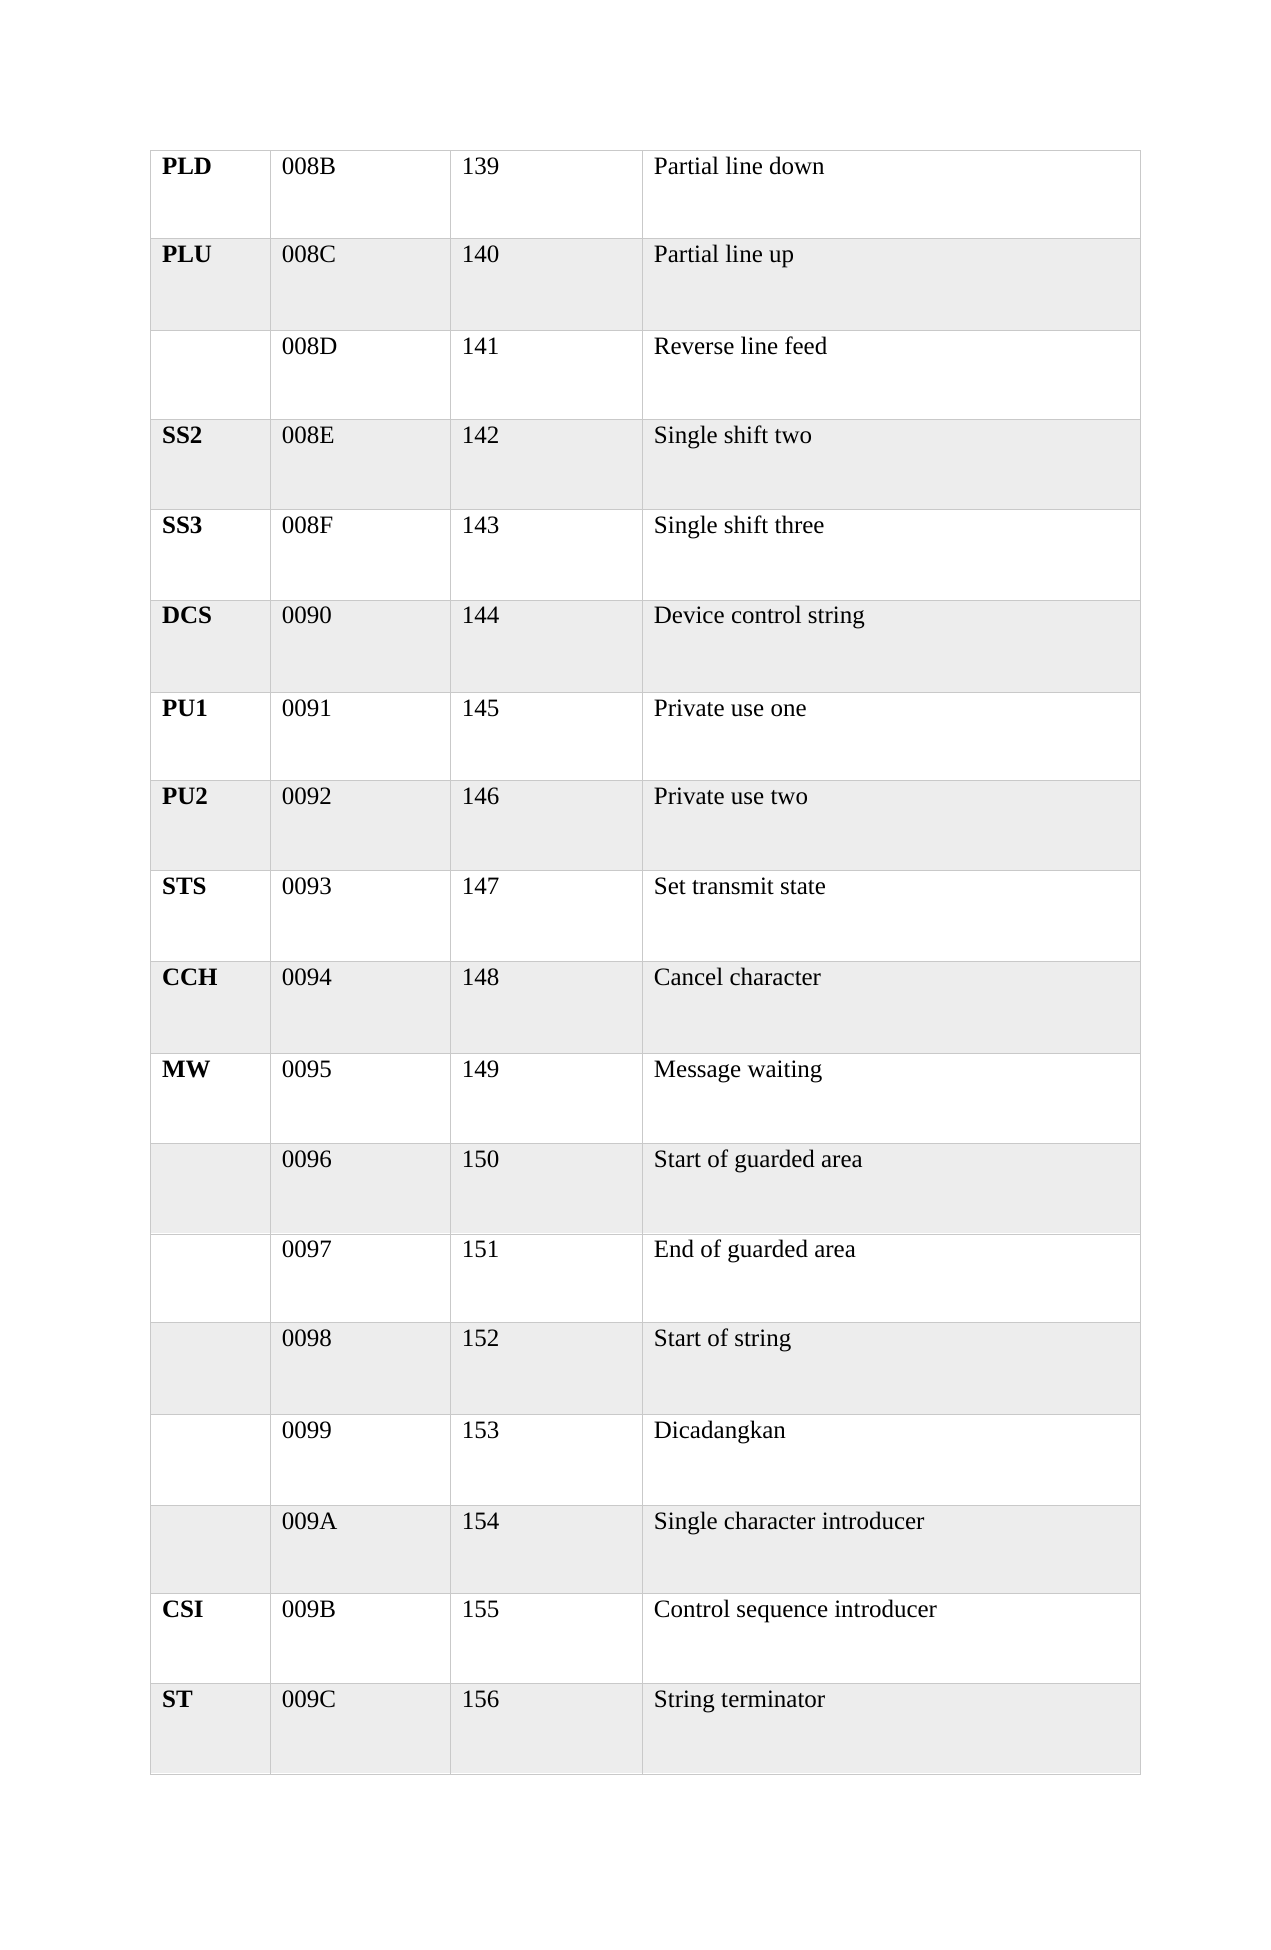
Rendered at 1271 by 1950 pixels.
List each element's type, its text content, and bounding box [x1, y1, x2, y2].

table_cell 0090 [271, 601, 450, 692]
table_cell Dicadangkan [643, 1415, 1140, 1505]
table_cell 153 [451, 1415, 642, 1505]
table_cell [151, 1323, 270, 1414]
table_cell 154 [451, 1506, 642, 1593]
table_cell Single character introducer [643, 1506, 1140, 1593]
table_cell Reverse line feed [643, 331, 1140, 419]
table_cell Single shift two [643, 420, 1140, 509]
table_cell 142 [451, 420, 642, 509]
table_cell [151, 1144, 270, 1233]
table_cell 146 [451, 781, 642, 870]
table_cell 155 [451, 1594, 642, 1683]
table_cell Device control string [643, 601, 1140, 692]
table_cell 0097 [271, 1235, 450, 1322]
table_cell 008D [271, 331, 450, 419]
table_cell Control sequence introducer [643, 1594, 1140, 1683]
table_cell PLU [151, 239, 270, 330]
table_cell Start of guarded area [643, 1144, 1140, 1233]
table_cell 148 [451, 962, 642, 1053]
table_cell Private use one [643, 693, 1140, 780]
table_cell 152 [451, 1323, 642, 1414]
table_cell 0098 [271, 1323, 450, 1414]
table_cell 0096 [271, 1144, 450, 1233]
table_cell 145 [451, 693, 642, 780]
table_cell [151, 1506, 270, 1593]
table_cell CSI [151, 1594, 270, 1683]
table_cell SS2 [151, 420, 270, 509]
table_cell PLD [151, 151, 270, 238]
table_cell Message waiting [643, 1054, 1140, 1143]
table_cell 0095 [271, 1054, 450, 1143]
table_cell 151 [451, 1235, 642, 1322]
table_cell 008E [271, 420, 450, 509]
table_cell SS3 [151, 510, 270, 599]
table_cell String terminator [643, 1684, 1140, 1773]
table_cell 009B [271, 1594, 450, 1683]
table_cell 0094 [271, 962, 450, 1053]
table_cell [151, 1415, 270, 1505]
table_cell 140 [451, 239, 642, 330]
table_cell 150 [451, 1144, 642, 1233]
table_cell PU2 [151, 781, 270, 870]
table_cell Partial line down [643, 151, 1140, 238]
table_cell 143 [451, 510, 642, 599]
table_cell End of guarded area [643, 1235, 1140, 1322]
table_cell 144 [451, 601, 642, 692]
table_cell 008C [271, 239, 450, 330]
table_cell 0092 [271, 781, 450, 870]
table_cell ST [151, 1684, 270, 1773]
table_cell DCS [151, 601, 270, 692]
table_cell Start of string [643, 1323, 1140, 1414]
table_cell [151, 331, 270, 419]
table_cell Partial line up [643, 239, 1140, 330]
table_cell Single shift three [643, 510, 1140, 599]
table_cell 141 [451, 331, 642, 419]
table_cell 139 [451, 151, 642, 238]
table_cell 008F [271, 510, 450, 599]
table_cell 008B [271, 151, 450, 238]
table_cell 0099 [271, 1415, 450, 1505]
table_cell Cancel character [643, 962, 1140, 1053]
table_cell 0091 [271, 693, 450, 780]
table_cell STS [151, 871, 270, 961]
table_cell 009A [271, 1506, 450, 1593]
table_cell 009C [271, 1684, 450, 1773]
table_cell [151, 1235, 270, 1322]
table_cell 147 [451, 871, 642, 961]
table_cell 0093 [271, 871, 450, 961]
table_cell PU1 [151, 693, 270, 780]
table_cell Set transmit state [643, 871, 1140, 961]
table_cell CCH [151, 962, 270, 1053]
table_cell 149 [451, 1054, 642, 1143]
table_cell Private use two [643, 781, 1140, 870]
table_cell 156 [451, 1684, 642, 1773]
table_cell MW [151, 1054, 270, 1143]
